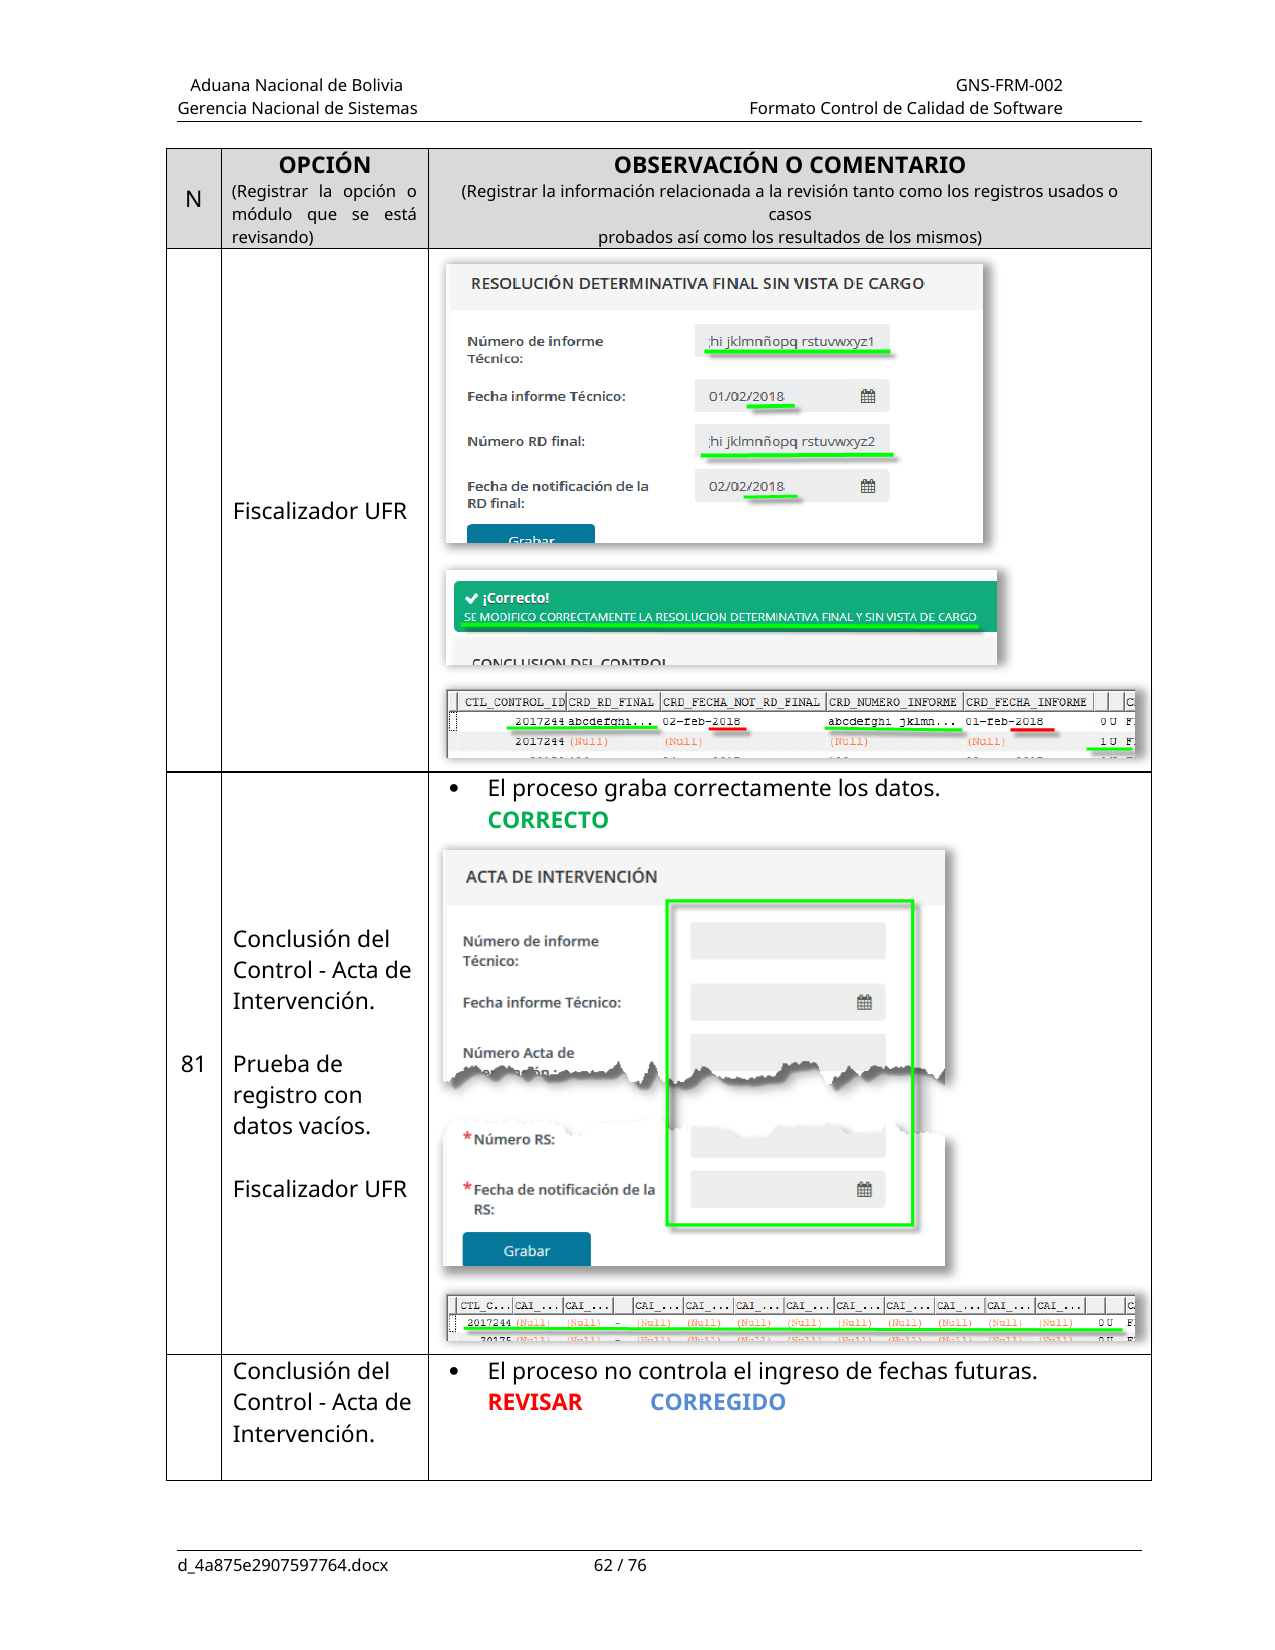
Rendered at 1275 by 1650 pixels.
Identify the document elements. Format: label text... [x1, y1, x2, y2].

picture [446, 264, 983, 543]
picture [443, 850, 945, 1266]
picture [526, 1246, 531, 1256]
table_cell El proceso no controla el ingreso de fechas futuras. REVISAR CORREGIDO [429, 249, 1151, 771]
table_header OBSERVACIÓN O COMENTARIO (Registrar la información relacionada a la revisión tanto como los registros usados o casos probados así como los resultados de los mismos) [429, 149, 1151, 248]
table_header N [167, 149, 221, 248]
table_cell [167, 773, 221, 1354]
table_cell [167, 1355, 221, 1480]
table_cell El proceso no controla el ingreso de fechas futuras. REVISAR CORREGIDO [429, 1355, 1151, 1480]
picture [446, 1294, 1135, 1341]
table_header OPCIÓN (Registrar la opción o módulo que se está revisando) [222, 149, 428, 248]
table_cell Conclusión del Control - Resolución Determinativa. Prueba de registro con datos de longitud máxima y fechas futuras. Fiscalizador UFR [222, 249, 428, 771]
table_cell Conclusión del Control - Acta de Intervención. Prueba de registro con datos de longitud máxima y fechas futuras. Fiscalizador UFR [222, 1355, 428, 1480]
picture [446, 570, 997, 665]
picture [512, 1249, 518, 1256]
table_cell El proceso graba correctamente los datos. CORRECTO [429, 773, 1151, 1354]
picture [446, 689, 1135, 758]
table_cell Conclusión del Control - Acta de Intervención. Prueba de registro con datos vacíos. Fiscalizador UFR [222, 773, 428, 1354]
table_cell [167, 249, 221, 771]
